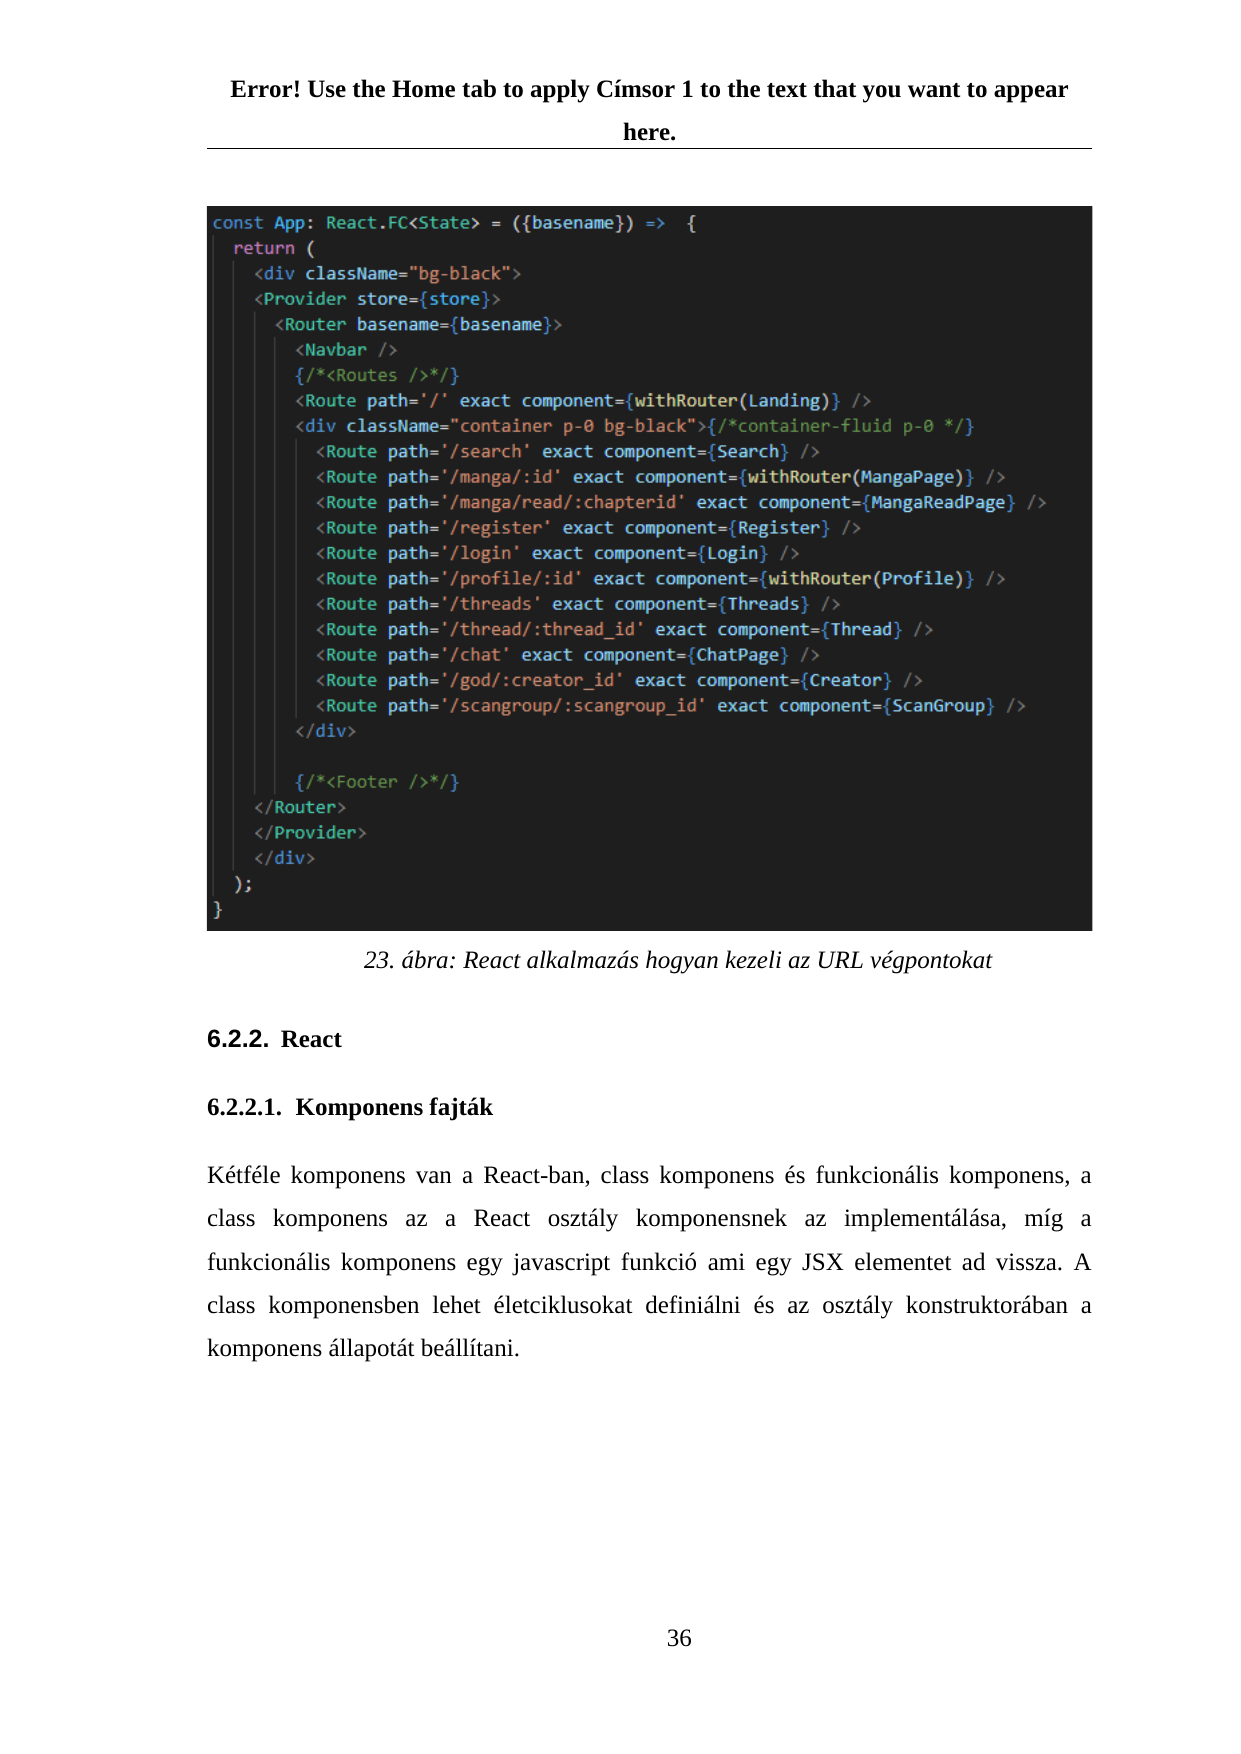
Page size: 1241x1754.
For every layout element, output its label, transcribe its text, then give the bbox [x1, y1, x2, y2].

picture [206, 206, 1093, 931]
subtitle React [207, 1024, 1092, 1053]
subtitle Komponens fajták [207, 1092, 1092, 1121]
text Kétféle komponens van a React-ban, class komponens és funkcionális komponens, a class komponens az a React osztály komponensnek az implementálása, míg a funkcionális komponens egy javascript funkció ami egy JSX elementet ad vissza. A class komponensben lehet életciklusokat definiálni és az osztály konstruktorában a komponens állapotát beállítani. [207, 1160, 1092, 1362]
text 23. ábra: React alkalmazás hogyan kezeli az URL végpontokat [207, 945, 1092, 974]
